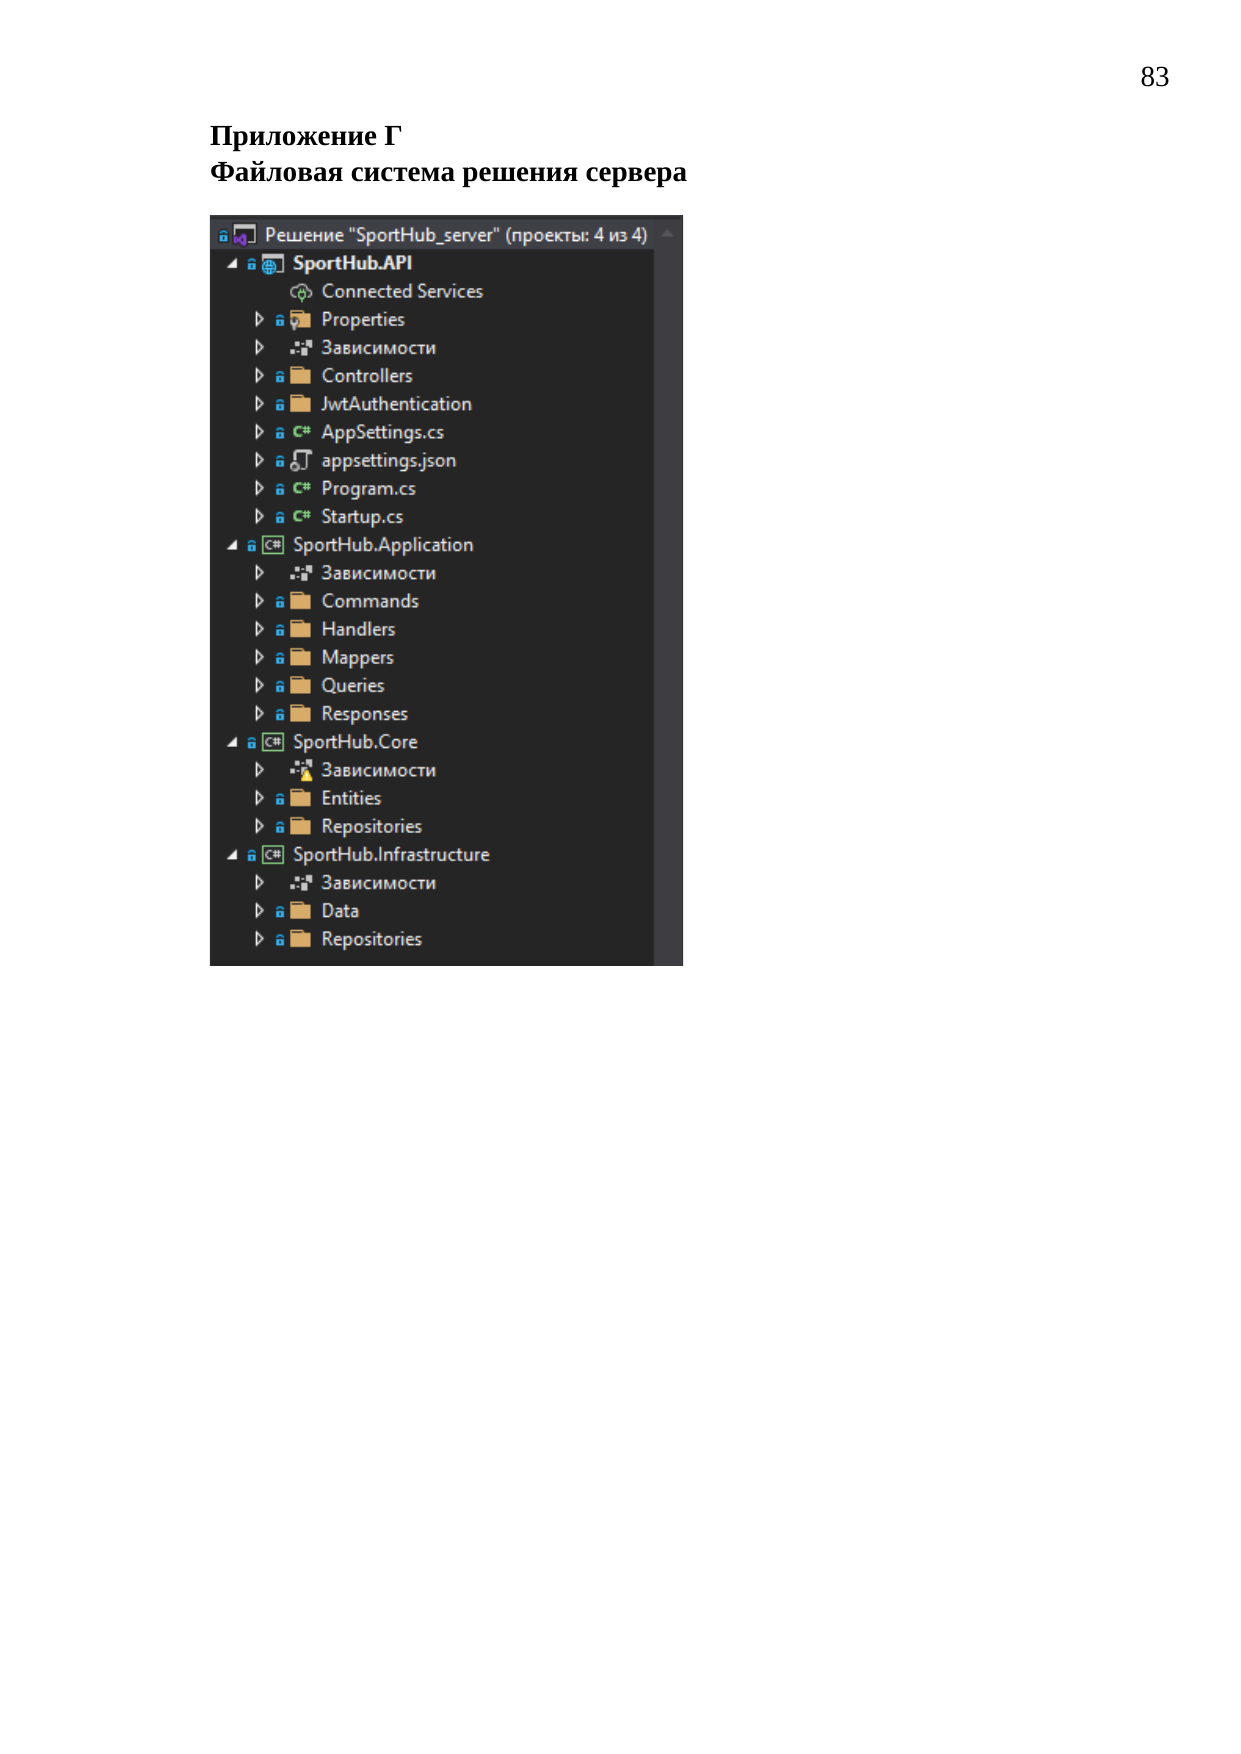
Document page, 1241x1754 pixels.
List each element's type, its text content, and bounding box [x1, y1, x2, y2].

text Файловая система решения сервера [136, 154, 1181, 188]
text Приложение Г [136, 118, 1181, 152]
picture [209, 215, 684, 966]
